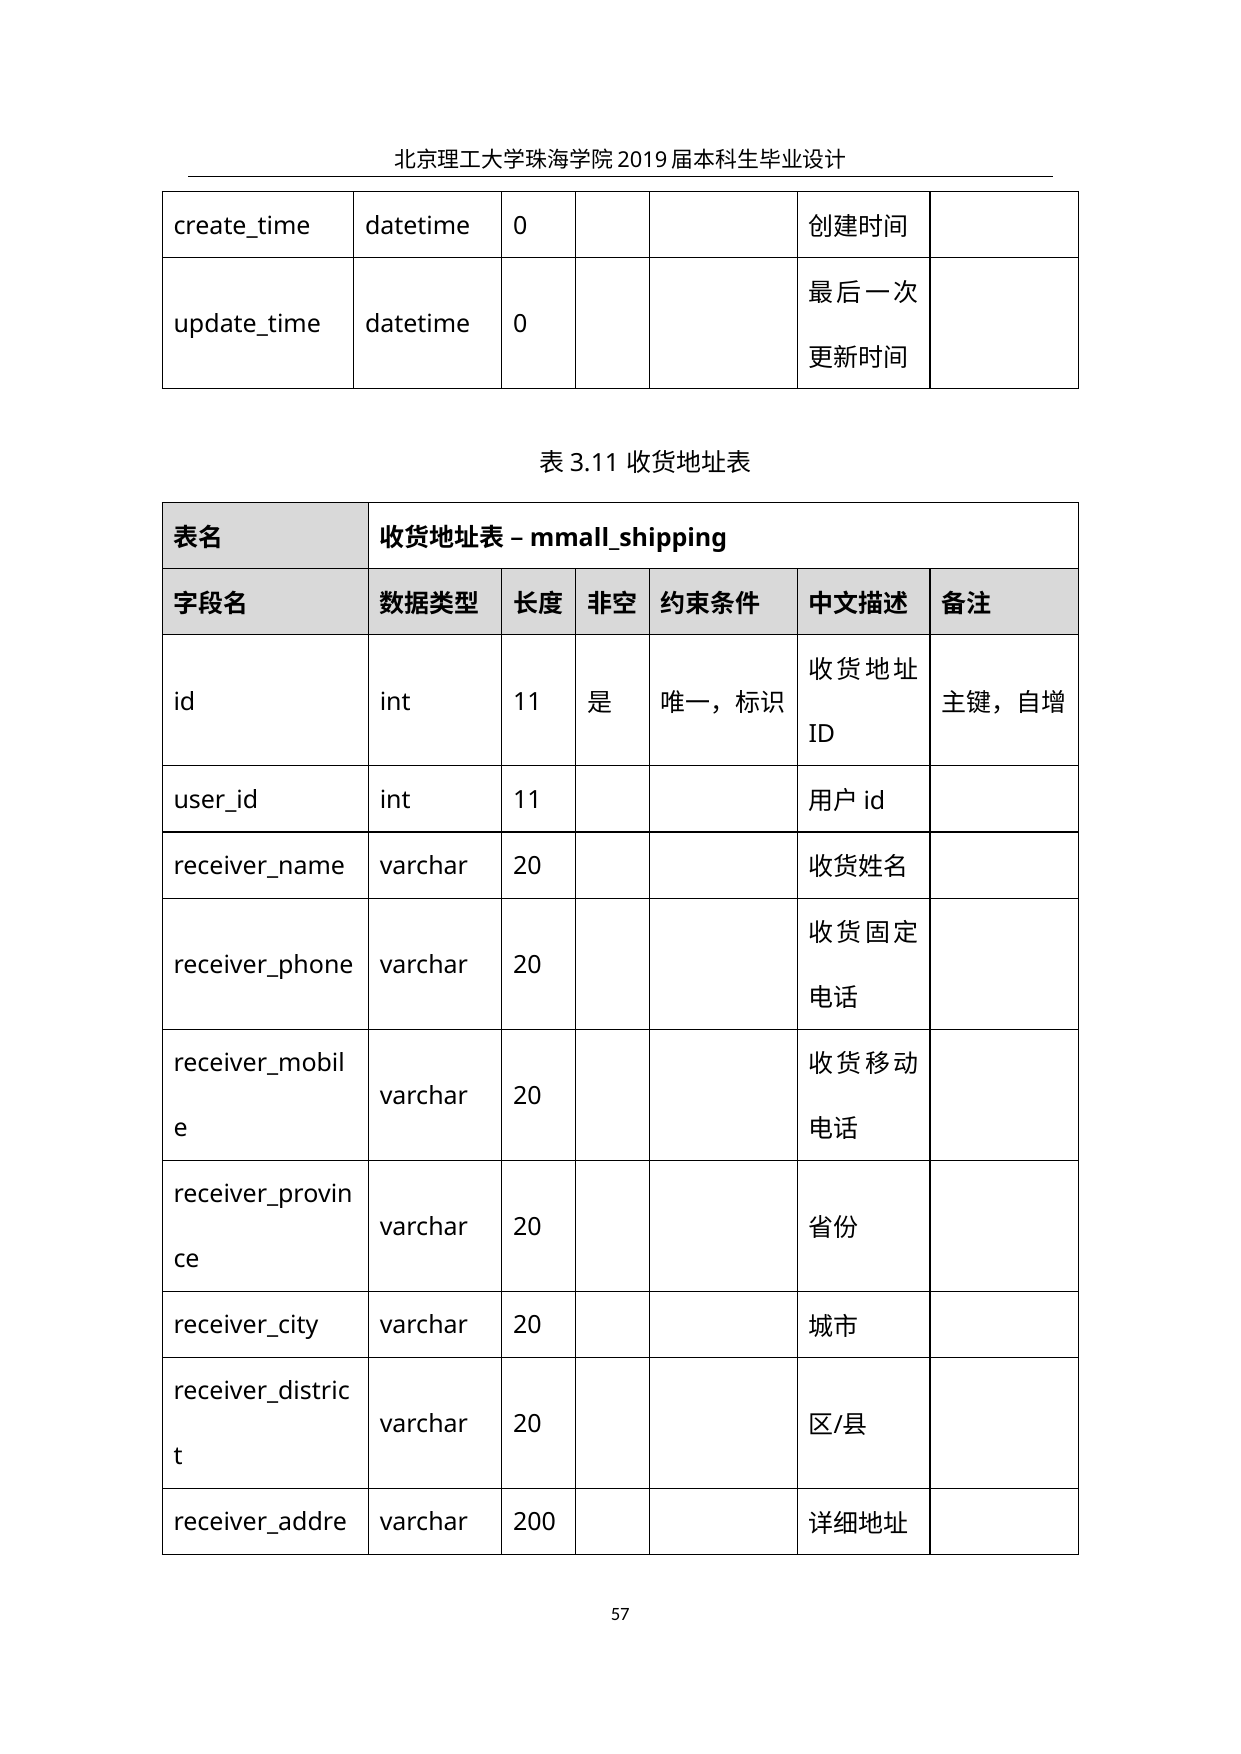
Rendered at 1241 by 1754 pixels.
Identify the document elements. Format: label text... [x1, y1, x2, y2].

table_cell [650, 1489, 797, 1554]
table_cell [931, 1358, 1078, 1488]
table_cell [576, 833, 649, 897]
table_cell [650, 1358, 797, 1488]
table_cell 用户id [798, 766, 929, 831]
table_cell varchar [369, 833, 501, 897]
table_cell [576, 1161, 649, 1291]
table_cell 11 [502, 635, 575, 765]
table_cell [650, 899, 797, 1028]
table_cell varchar [369, 1292, 501, 1357]
table_cell 长度 [502, 569, 575, 634]
table_cell datetime [354, 258, 501, 388]
table_cell [650, 833, 797, 897]
table_cell [650, 258, 797, 388]
table_cell [576, 258, 649, 388]
table_cell id [163, 635, 368, 765]
table_cell [650, 1030, 797, 1159]
table_cell [931, 1292, 1078, 1357]
table_cell varchar [369, 899, 501, 1028]
table_cell 200 [502, 1489, 575, 1554]
table_cell [931, 192, 1078, 257]
table_cell 0 [502, 192, 575, 257]
table_cell update_time [163, 258, 353, 388]
text 表3.11 收货地址表 [187, 428, 1053, 493]
table_cell user_id [163, 766, 368, 831]
table_cell receiver_mobile [163, 1030, 368, 1159]
table_cell [650, 1292, 797, 1357]
table_cell 收货姓名 [798, 833, 929, 897]
table_cell [576, 1292, 649, 1357]
table_cell 中文描述 [798, 569, 929, 634]
table_cell [576, 1030, 649, 1159]
table_cell [931, 766, 1078, 831]
table_cell int [369, 635, 501, 765]
table_cell [576, 899, 649, 1028]
table_cell varchar [369, 1489, 501, 1554]
table_cell 11 [502, 766, 575, 831]
table_cell int [369, 766, 501, 831]
table_cell 字段名 [163, 569, 368, 634]
table_cell 城市 [798, 1292, 929, 1357]
table_cell 是 [576, 635, 649, 765]
table_cell 非空 [576, 569, 649, 634]
table_cell [576, 766, 649, 831]
table_cell 区/县 [798, 1358, 929, 1488]
table_cell varchar [369, 1161, 501, 1291]
table_cell create_time [163, 192, 353, 257]
table_cell [931, 258, 1078, 388]
table_cell varchar [369, 1358, 501, 1488]
table_cell receiver_city [163, 1292, 368, 1357]
table_cell 收货固定电话 [798, 899, 929, 1028]
table_cell [931, 1030, 1078, 1159]
table_cell 详细地址 [798, 1489, 929, 1554]
table_cell 收货移动电话 [798, 1030, 929, 1159]
table_cell receiver_name [163, 833, 368, 897]
table_cell varchar [369, 1030, 501, 1159]
table_cell [931, 1161, 1078, 1291]
table_cell [576, 1489, 649, 1554]
table_cell 唯一，标识 [650, 635, 797, 765]
table_cell [576, 1358, 649, 1488]
table_cell [931, 1489, 1078, 1554]
table_cell 20 [502, 1030, 575, 1159]
table_cell 20 [502, 899, 575, 1028]
table_cell 约束条件 [650, 569, 797, 634]
table_cell [931, 833, 1078, 897]
table_cell 主键，自增 [931, 635, 1078, 765]
table_cell receiver_address [163, 1489, 368, 1554]
table_cell 20 [502, 1292, 575, 1357]
table_header 表名 [163, 503, 368, 568]
table_cell 收货地址ID [798, 635, 929, 765]
table_cell datetime [354, 192, 501, 257]
table_cell 备注 [931, 569, 1078, 634]
table_cell 省份 [798, 1161, 929, 1291]
table_cell receiver_province [163, 1161, 368, 1291]
table_cell 20 [502, 1358, 575, 1488]
table_cell receiver_district [163, 1358, 368, 1488]
table_cell [576, 192, 649, 257]
table_cell 数据类型 [369, 569, 501, 634]
table_cell [650, 192, 797, 257]
table_header 收货地址表 – mmall_shipping [369, 503, 1078, 568]
table_cell [650, 1161, 797, 1291]
table_cell 创建时间 [798, 192, 929, 257]
table_cell 20 [502, 1161, 575, 1291]
table_cell [650, 766, 797, 831]
table_cell [931, 899, 1078, 1028]
table_cell 20 [502, 833, 575, 897]
table_cell receiver_phone [163, 899, 368, 1028]
table_cell 0 [502, 258, 575, 388]
table_cell 最后一次更新时间 [798, 258, 929, 388]
